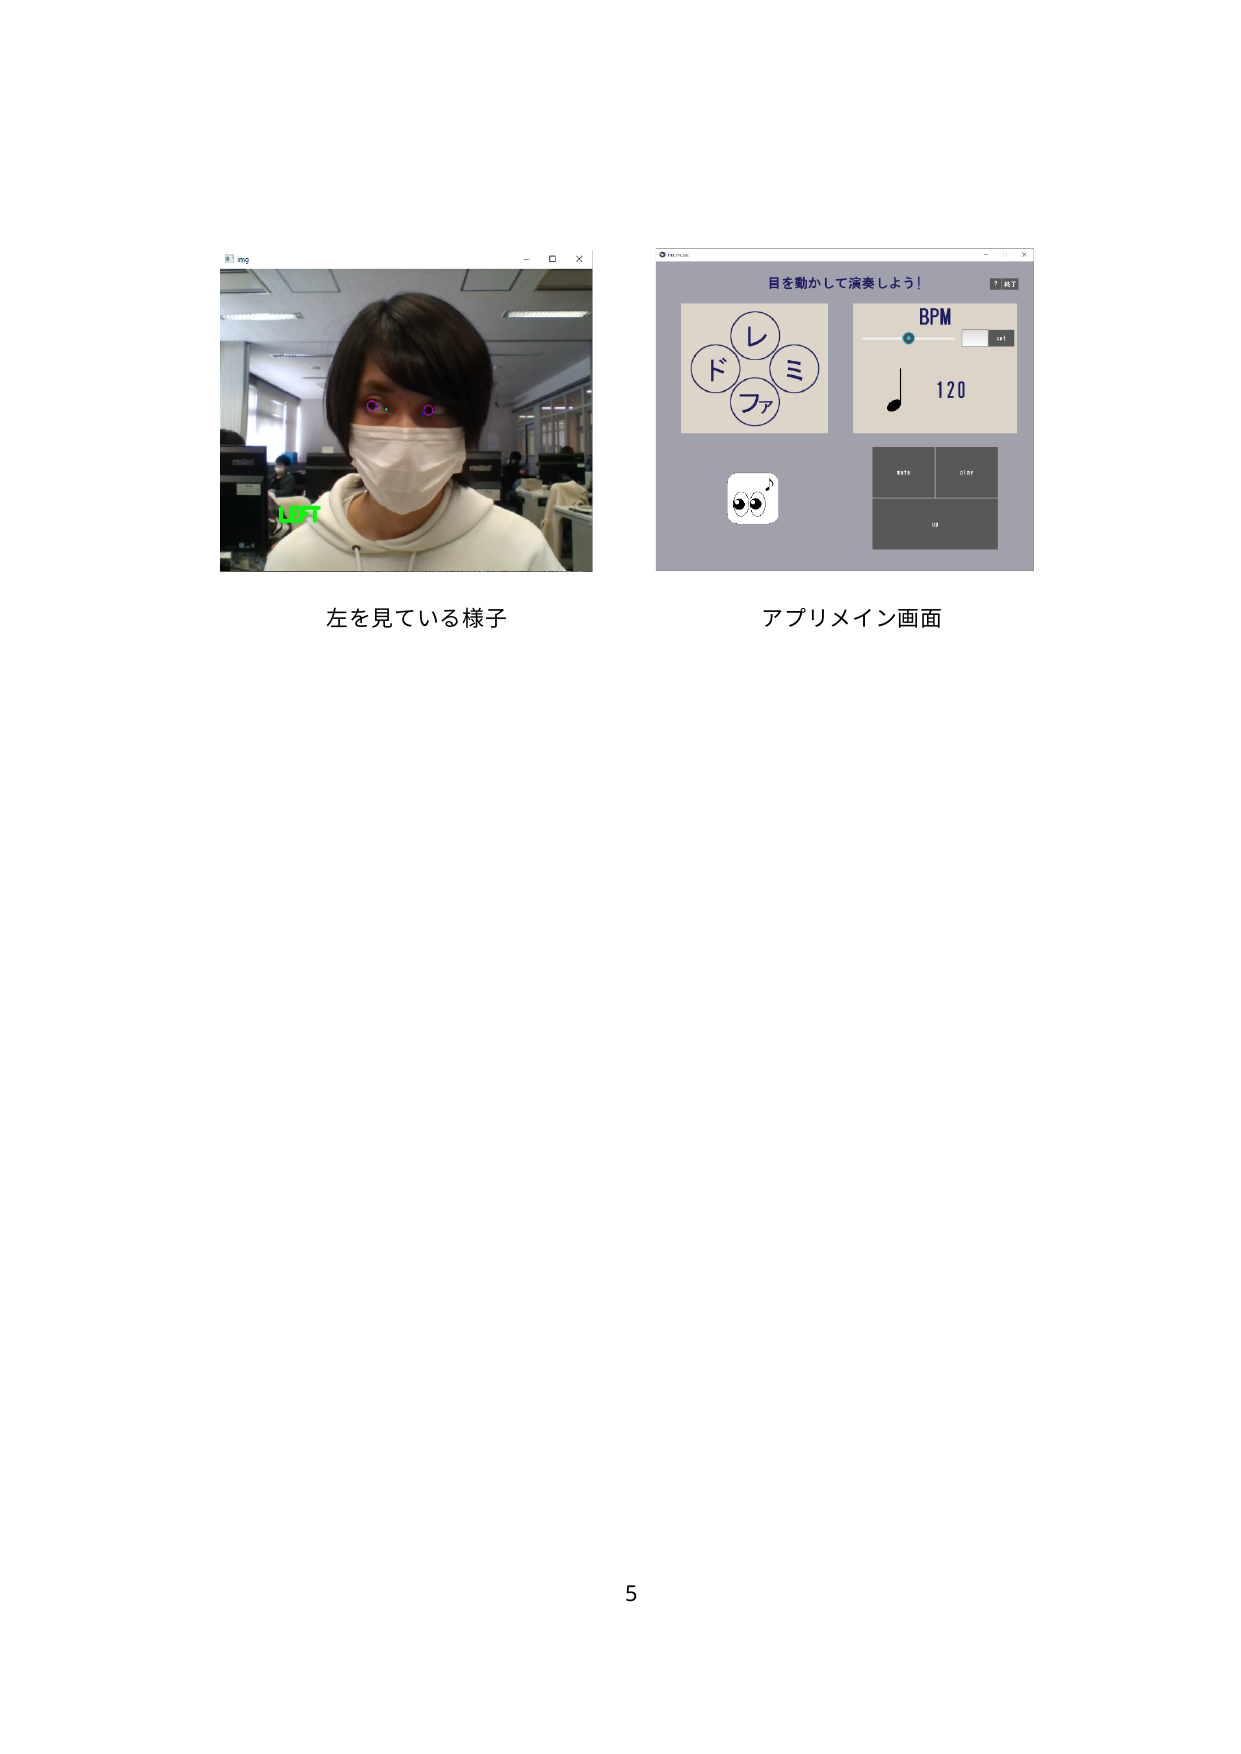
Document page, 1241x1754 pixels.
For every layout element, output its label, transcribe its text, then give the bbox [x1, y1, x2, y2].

table_cell アプリメイン画面 [623, 598, 1062, 648]
table_header [623, 217, 1062, 598]
table_header [206, 217, 622, 598]
picture [655, 248, 1034, 571]
table_cell 左を見ている様子 [206, 598, 622, 648]
